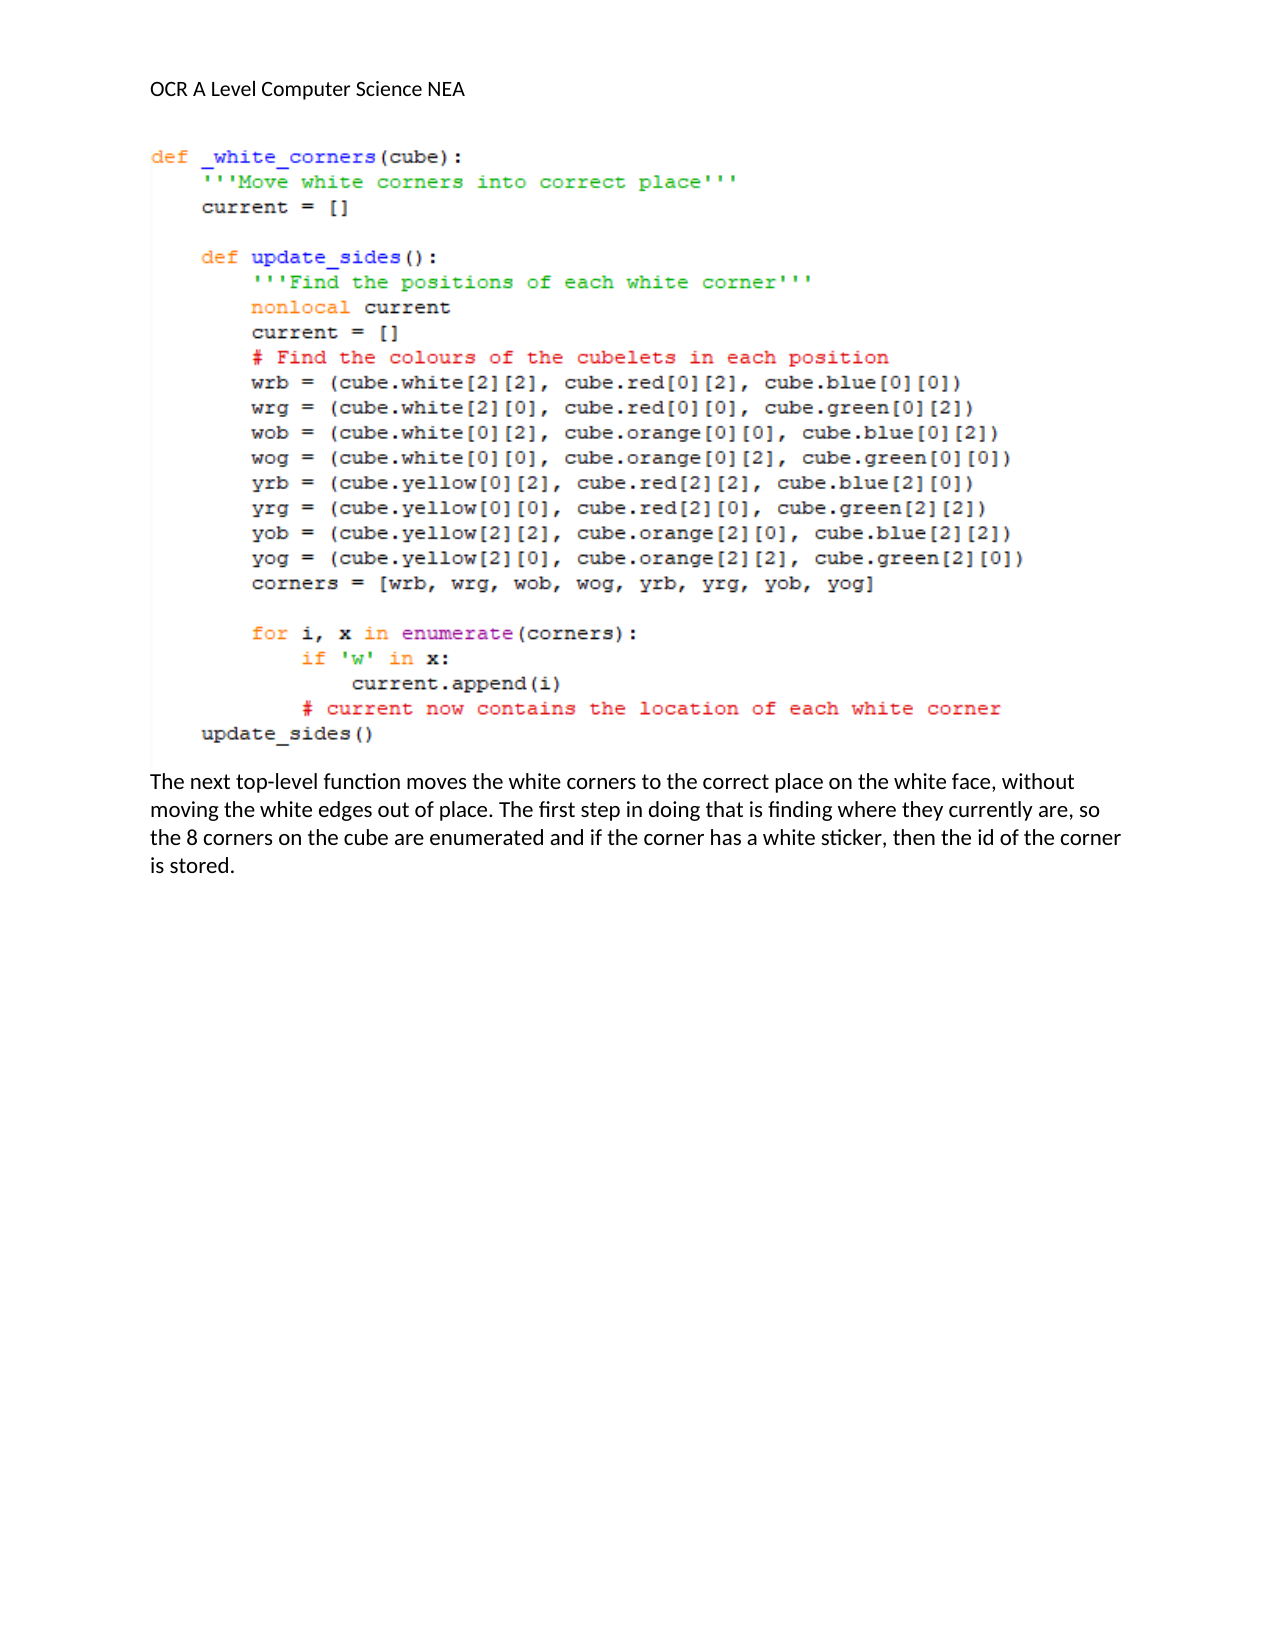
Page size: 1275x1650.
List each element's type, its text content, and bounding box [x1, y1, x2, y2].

text The next top-level function moves the white corners to the correct place on the white face, without moving the white edges out of place. The first step in doing that is finding where they currently are, so the 8 corners on the cube are enumerated and if the corner has a white sticker, then the id of the corner is stored. [150, 767, 1125, 879]
picture [150, 150, 1060, 768]
